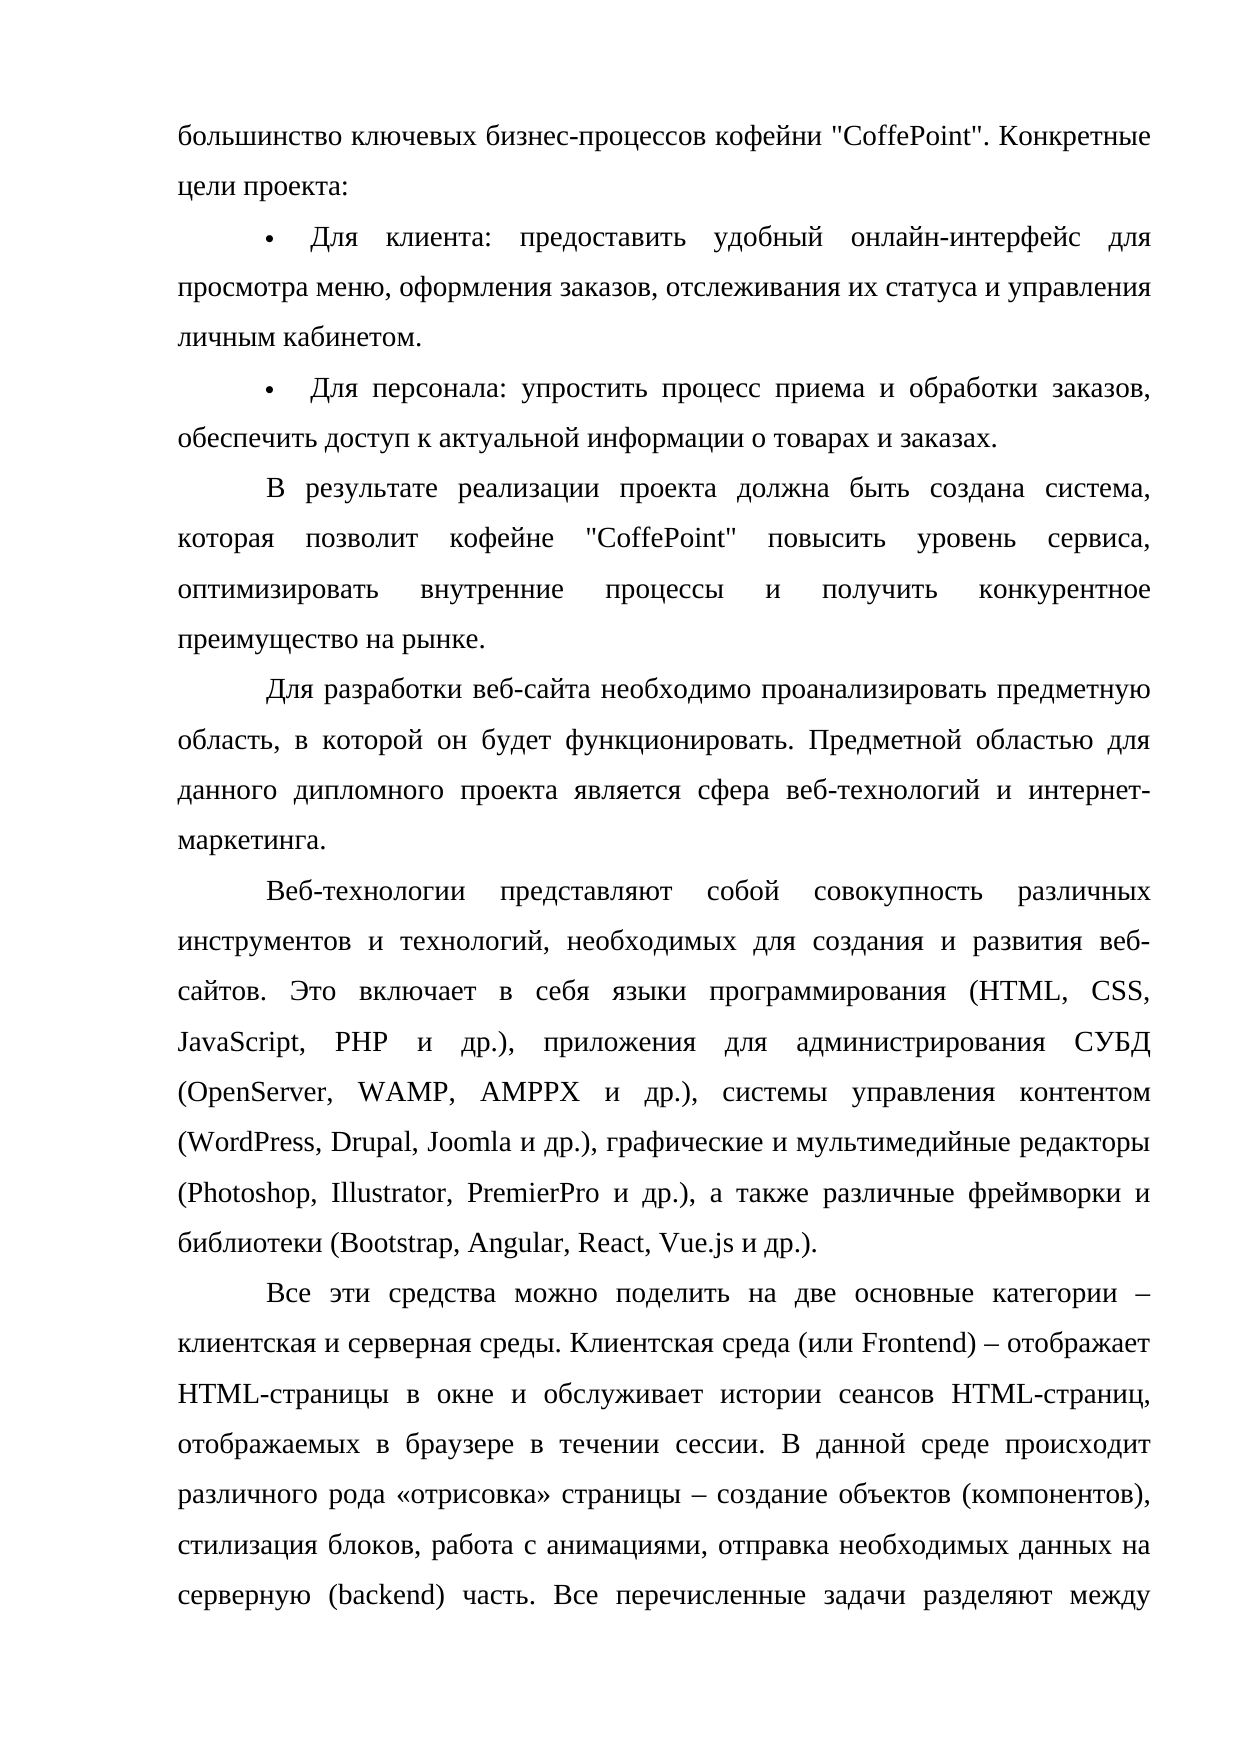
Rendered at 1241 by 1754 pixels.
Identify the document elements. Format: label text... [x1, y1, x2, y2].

list Для персонала: упростить процесс приема и обработки заказов, обеспечить доступ к актуальной информации о товарах и заказах. [177, 370, 1152, 453]
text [177, 1275, 1152, 1611]
text В результате реализации проекта должна быть создана система, которая позволит кофейне "CoffePoint" повысить уровень сервиса, оптимизировать внутренние процессы и получить конкурентное преимущество на рынке. [177, 470, 1152, 655]
text Для разработки веб-сайта необходимо проанализировать предметную область, в которой он будет функционировать. Предметной областью для данного дипломного проекта является сфера веб-технологий и интернет-маркетинга. [177, 672, 1152, 856]
text Веб-технологии представляют собой совокупность различных инструментов и технологий, необходимых для создания и развития веб-сайтов. Это включает в себя языки программирования (HTML, CSS, JavaScript, PHP и др.), приложения для администрирования СУБД (OpenServer, WAMP, AMPPX и др.), системы управления контентом (WordPress, Drupal, Joomla и др.), графические и мультимедийные редакторы (Photoshop, Illustrator, PremierPro и др.), а также различные фреймворки и библиотеки (Bootstrap, Angular, React, Vue.js и др.). [177, 873, 1152, 1258]
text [177, 118, 1152, 202]
list Для клиента: предоставить удобный онлайн-интерфейс для просмотра меню, оформления заказов, отслеживания их статуса и управления личным кабинетом. [177, 219, 1152, 353]
